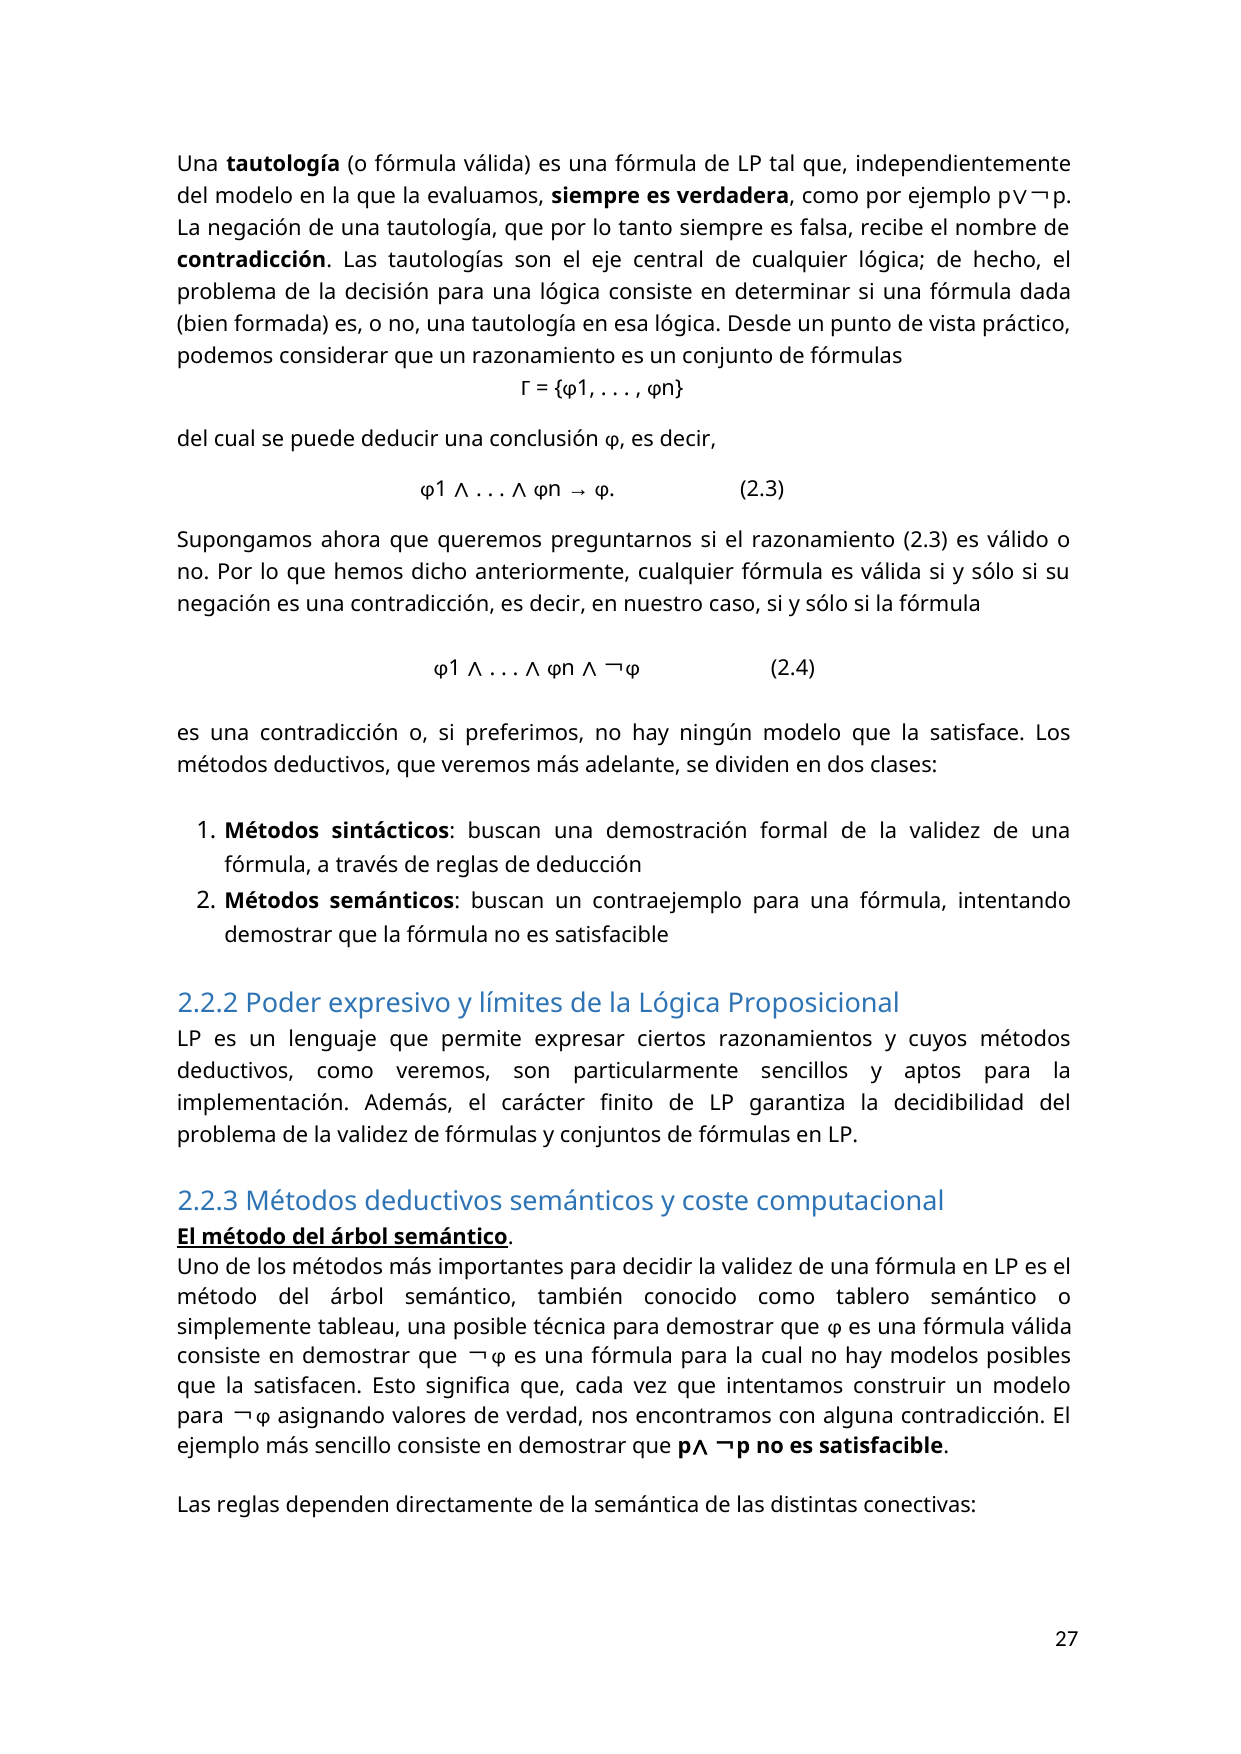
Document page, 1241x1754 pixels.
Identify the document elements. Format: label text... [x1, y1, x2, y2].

text es una contradicción o, si preferimos, no hay ningún modelo que la satisface. Los métodos deductivos, que veremos más adelante, se dividen en dos clases: [177, 717, 1072, 778]
text Una tautología (o fórmula válida) es una fórmula de LP tal que, independientemente del modelo en la que la evaluamos, siempre es verdadera, como por ejemplo p∨￢p. La negación de una tautología, que por lo tanto siempre es falsa, recibe el nombre de contradicción. Las tautologías son el eje central de cualquier lógica; de hecho, el problema de la decisión para una lógica consiste en determinar si una fórmula dada (bien formada) es, o no, una tautología en esa lógica. Desde un punto de vista práctico, podemos considerar que un razonamiento es un conjunto de fórmulas [177, 148, 1072, 370]
text Supongamos ahora que queremos preguntarnos si el razonamiento (2.3) es válido o no. Por lo que hemos dicho anteriormente, cualquier fórmula es válida si y sólo si su negación es una contradicción, es decir, en nuestro caso, si y sólo si la fórmula [177, 524, 1072, 618]
text φ1 ∧ . . . ∧ φn ∧ ￢φ (2.4) [177, 652, 1072, 682]
text Γ = {φ1, . . . , φn} [177, 372, 1028, 402]
text φ1 ∧ . . . ∧ φn → φ. (2.3) [177, 473, 1028, 503]
text del cual se puede deducir una conclusión φ, es decir, [177, 423, 1028, 453]
text LP es un lenguaje que permite expresar ciertos razonamientos y cuyos métodos deductivos, como veremos, son particularmente sencillos y aptos para la implementación. Además, el carácter finito de LP garantiza la decidibilidad del problema de la validez de fórmulas y conjuntos de fórmulas en LP. [177, 1023, 1072, 1149]
list Métodos semánticos: buscan un contraejemplo para una fórmula, intentando demostrar que la fórmula no es satisfacible [196, 883, 1072, 949]
list Métodos sintácticos: buscan una demostración formal de la validez de una fórmula, a través de reglas de deducción [196, 813, 1072, 879]
text El método del árbol semántico. [177, 1221, 1078, 1251]
subtitle 2.2.3 Métodos deductivos semánticos y coste computacional [177, 1182, 1078, 1218]
subtitle 2.2.2 Poder expresivo y límites de la Lógica Proposicional [177, 983, 1078, 1020]
text Las reglas dependen directamente de la semántica de las distintas conectivas: [177, 1489, 1072, 1519]
text Uno de los métodos más importantes para decidir la validez de una fórmula en LP es el método del árbol semántico, también conocido como tablero semántico o simplemente tableau, una posible técnica para demostrar que φ es una fórmula válida consiste en demostrar que ￢φ es una fórmula para la cual no hay modelos posibles que la satisfacen. Esto significa que, cada vez que intentamos construir un modelo para ￢φ asignando valores de verdad, nos encontramos con alguna contradicción. El ejemplo más sencillo consiste en demostrar que p∧ ￢p no es satisfacible. [177, 1251, 1072, 1460]
